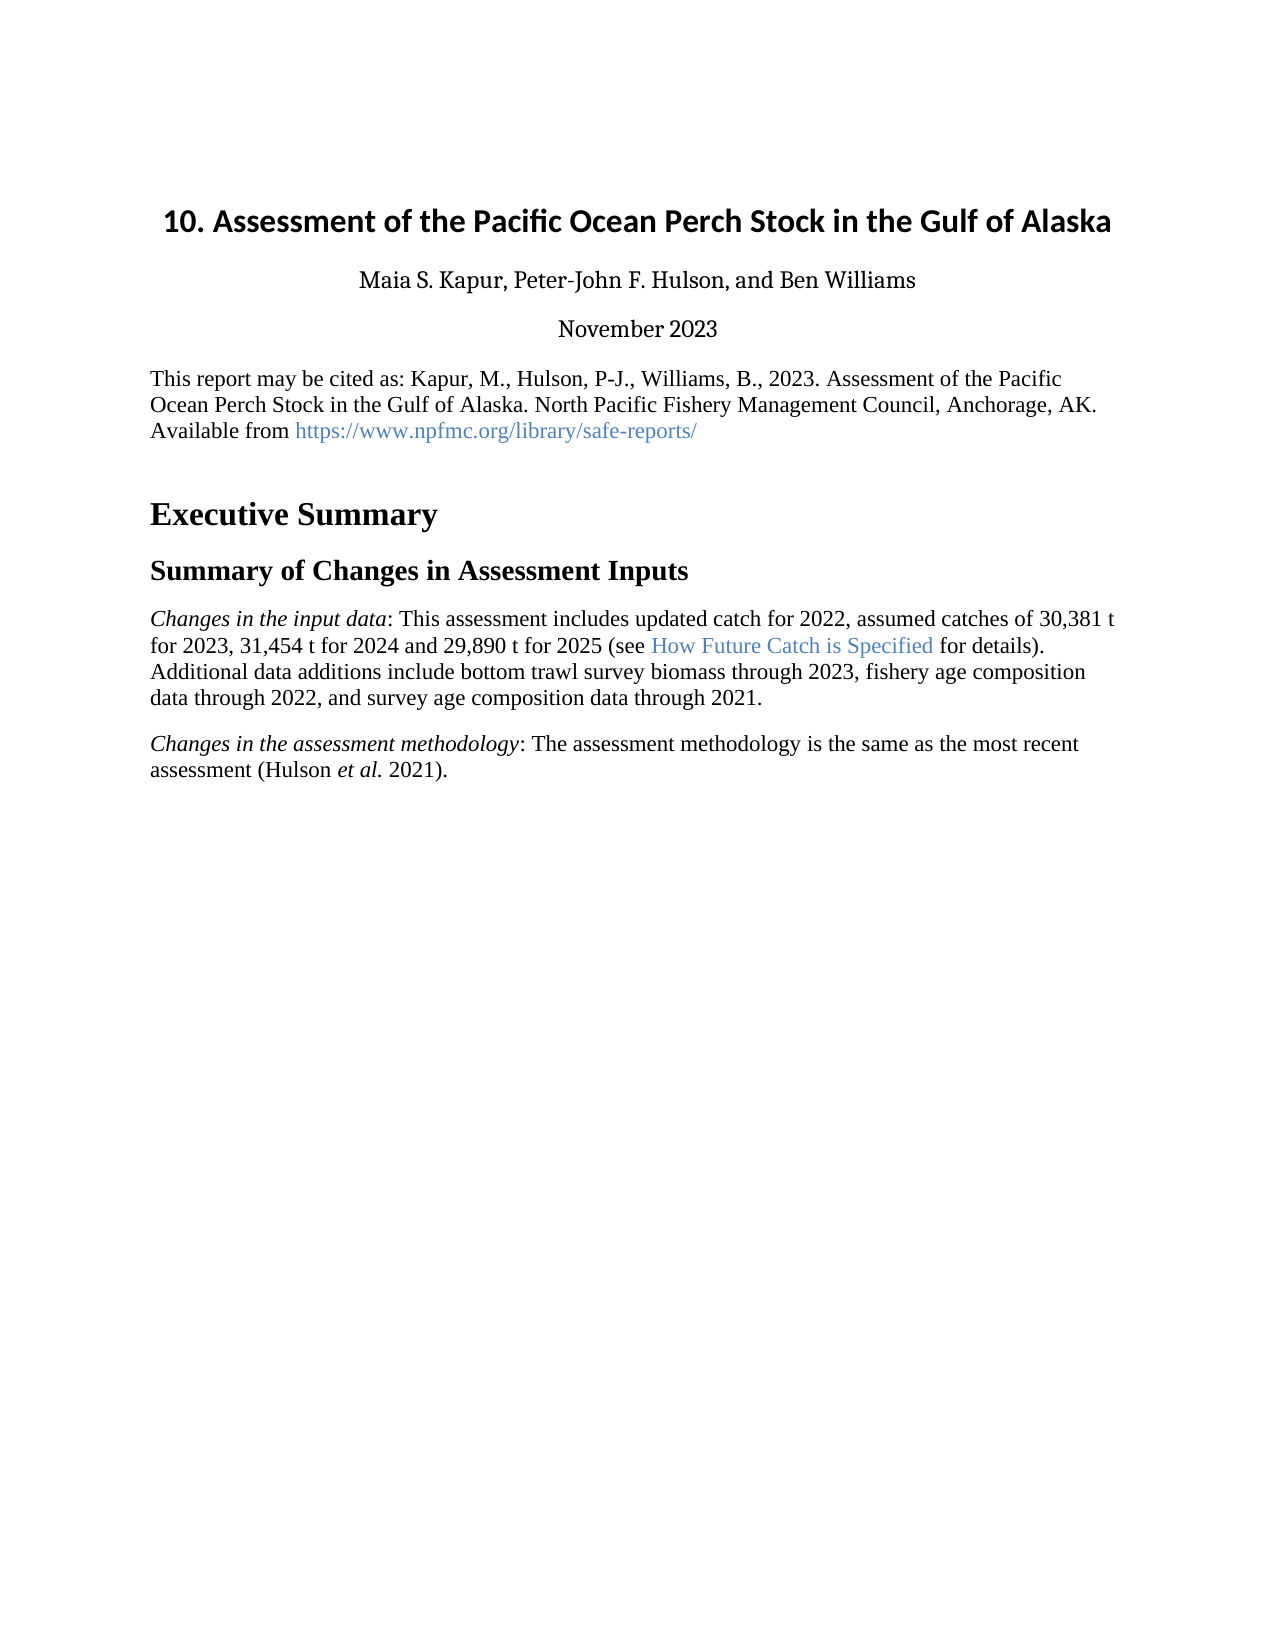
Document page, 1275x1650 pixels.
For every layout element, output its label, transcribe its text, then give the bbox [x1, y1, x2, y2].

text Maia S. Kapur, Peter-John F. Hulson, and Ben Williams [150, 266, 1125, 294]
text Changes in the assessment methodology: The assessment methodology is the same as the most recent assessment (Hulson et al. 2021). [150, 729, 1125, 782]
subtitle Executive Summary [150, 494, 1125, 532]
text This report may be cited as: Kapur, M., Hulson, P-J., Williams, B., 2023. Assessment of the Pacific Ocean Perch Stock in the Gulf of Alaska. North Pacific Fishery Management Council, Anchorage, AK. Available from https://www.npfmc.org/library/safe-reports/ [150, 365, 1125, 444]
subtitle Summary of Changes in Assessment Inputs [150, 553, 1125, 587]
text November 2023 [150, 315, 1125, 344]
title 10. Assessment of the Pacific Ocean Perch Stock in the Gulf of Alaska [150, 200, 1125, 241]
text Changes in the input data: This assessment includes updated catch for 2022, assumed catches of 30,381 t for 2023, 31,454 t for 2024 and 29,890 t for 2025 (see How Future Catch is Specified for details). Additional data additions include bottom trawl survey biomass through 2023, fishery age composition data through 2022, and survey age composition data through 2021. [150, 605, 1125, 711]
